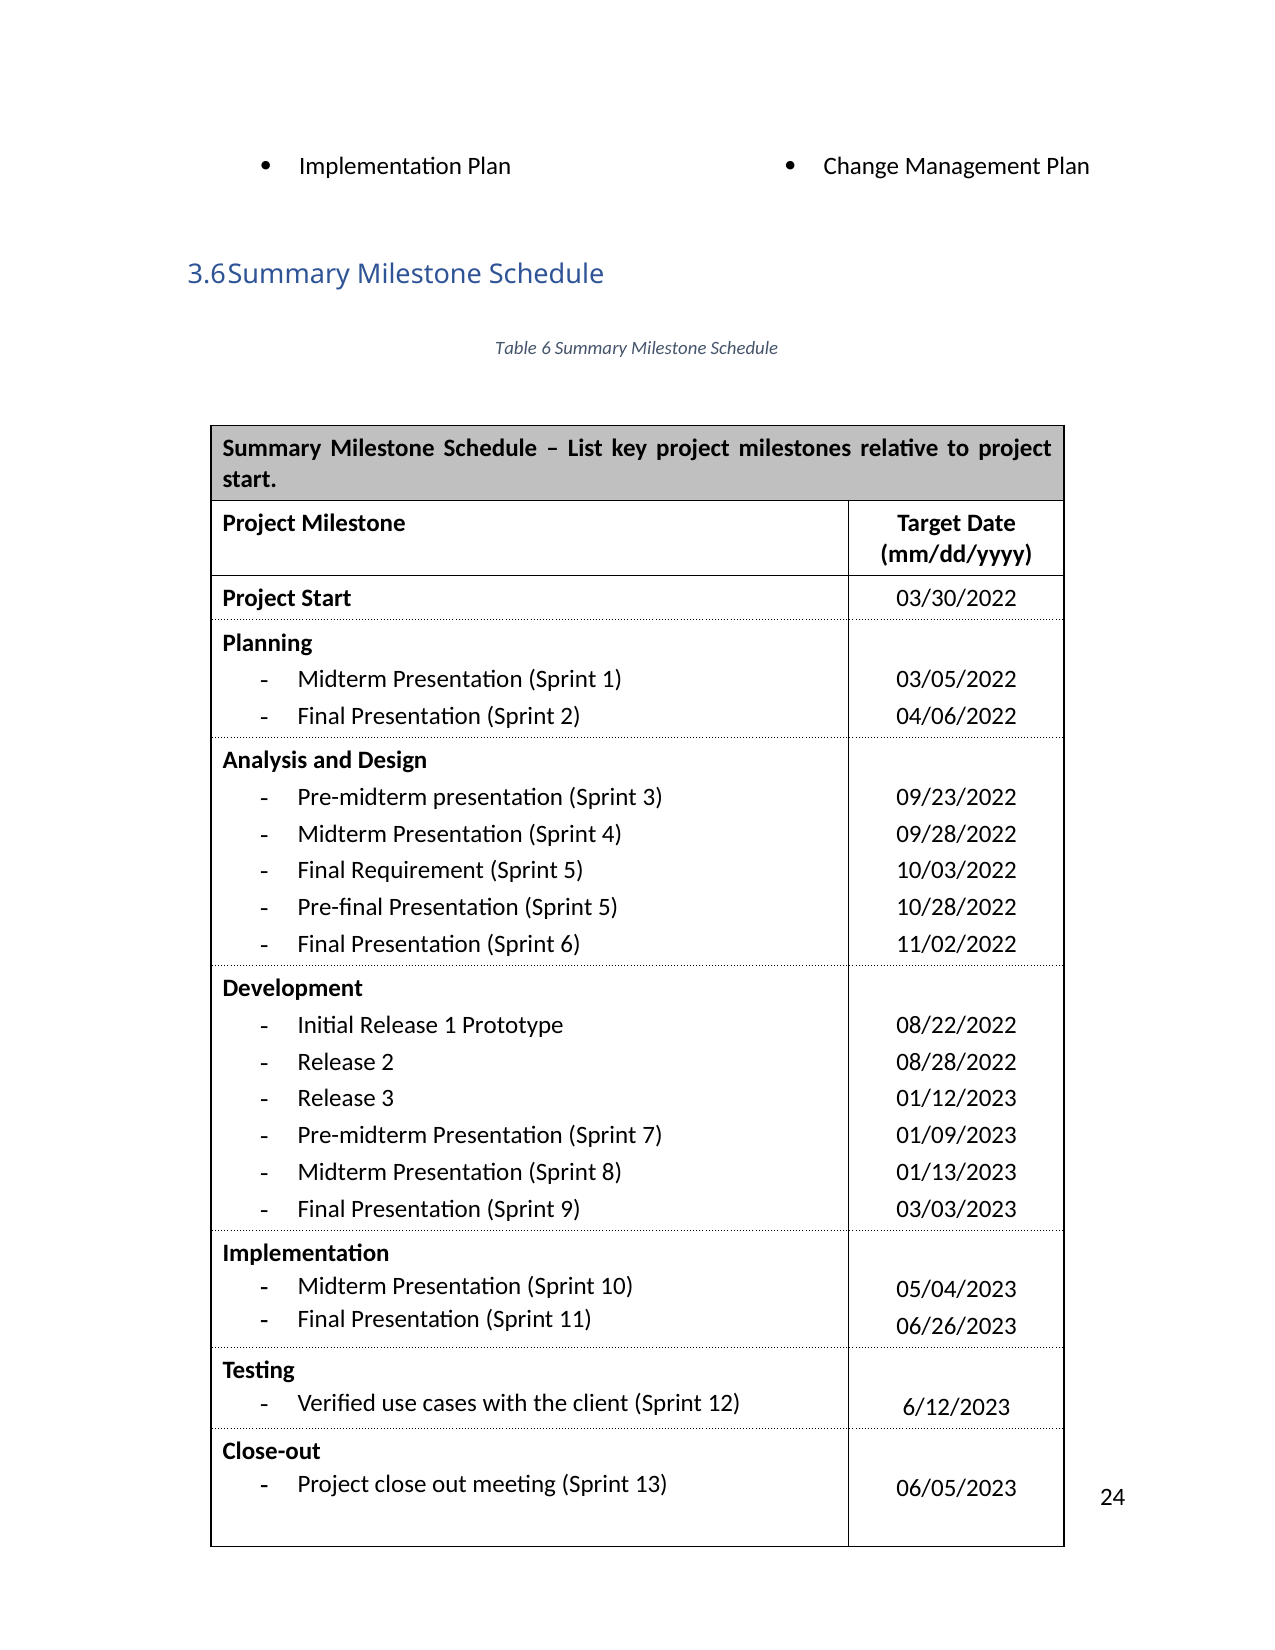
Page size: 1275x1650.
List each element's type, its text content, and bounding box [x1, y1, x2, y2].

table_cell Project Milestone [212, 501, 848, 575]
list Implementation Plan [261, 150, 601, 181]
table_cell Development Initial Release 1 Prototype Release 2 Release 3 Pre-midterm Presentation (Sprint 7) Midterm Presentation (Sprint 8) Final Presentation (Sprint 9) [212, 965, 848, 1229]
table_cell 03/05/2022 04/06/2022 [849, 619, 1063, 737]
table_header Summary Milestone Schedule – List key project milestones relative to project start. [212, 426, 1063, 500]
table_cell 09/23/2022 09/28/2022 10/03/2022 10/28/2022 11/02/2022 [849, 737, 1063, 965]
list Change Management Plan [786, 150, 1125, 181]
table_cell 06/05/2023 [849, 1428, 1063, 1546]
text Table 6 Summary Milestone Schedule [150, 336, 1125, 359]
subtitle Summary Milestone Schedule [187, 254, 1125, 291]
table_cell 03/30/2022 [849, 576, 1063, 619]
table_cell Analysis and Design Pre-midterm presentation (Sprint 3) Midterm Presentation (Sprint 4) Final Requirement (Sprint 5) Pre-final Presentation (Sprint 5) Final Presentation (Sprint 6) [212, 737, 848, 965]
table_cell Implementation Midterm Presentation (Sprint 10) Final Presentation (Sprint 11) [212, 1230, 848, 1347]
table_cell Planning Midterm Presentation (Sprint 1) Final Presentation (Sprint 2) [212, 619, 848, 737]
table_cell 08/22/2022 08/28/2022 01/12/2023 01/09/2023 01/13/2023 03/03/2023 [849, 965, 1063, 1229]
table_cell Testing Verified use cases with the client (Sprint 12) [212, 1347, 848, 1428]
table_cell Project Start [212, 576, 848, 619]
table_cell Close-out Project close out meeting (Sprint 13) [212, 1428, 848, 1546]
table_cell 05/04/2023 06/26/2023 [849, 1230, 1063, 1347]
table_cell 6/12/2023 [849, 1347, 1063, 1428]
table_cell Target Date (mm/dd/yyyy) [849, 501, 1063, 575]
